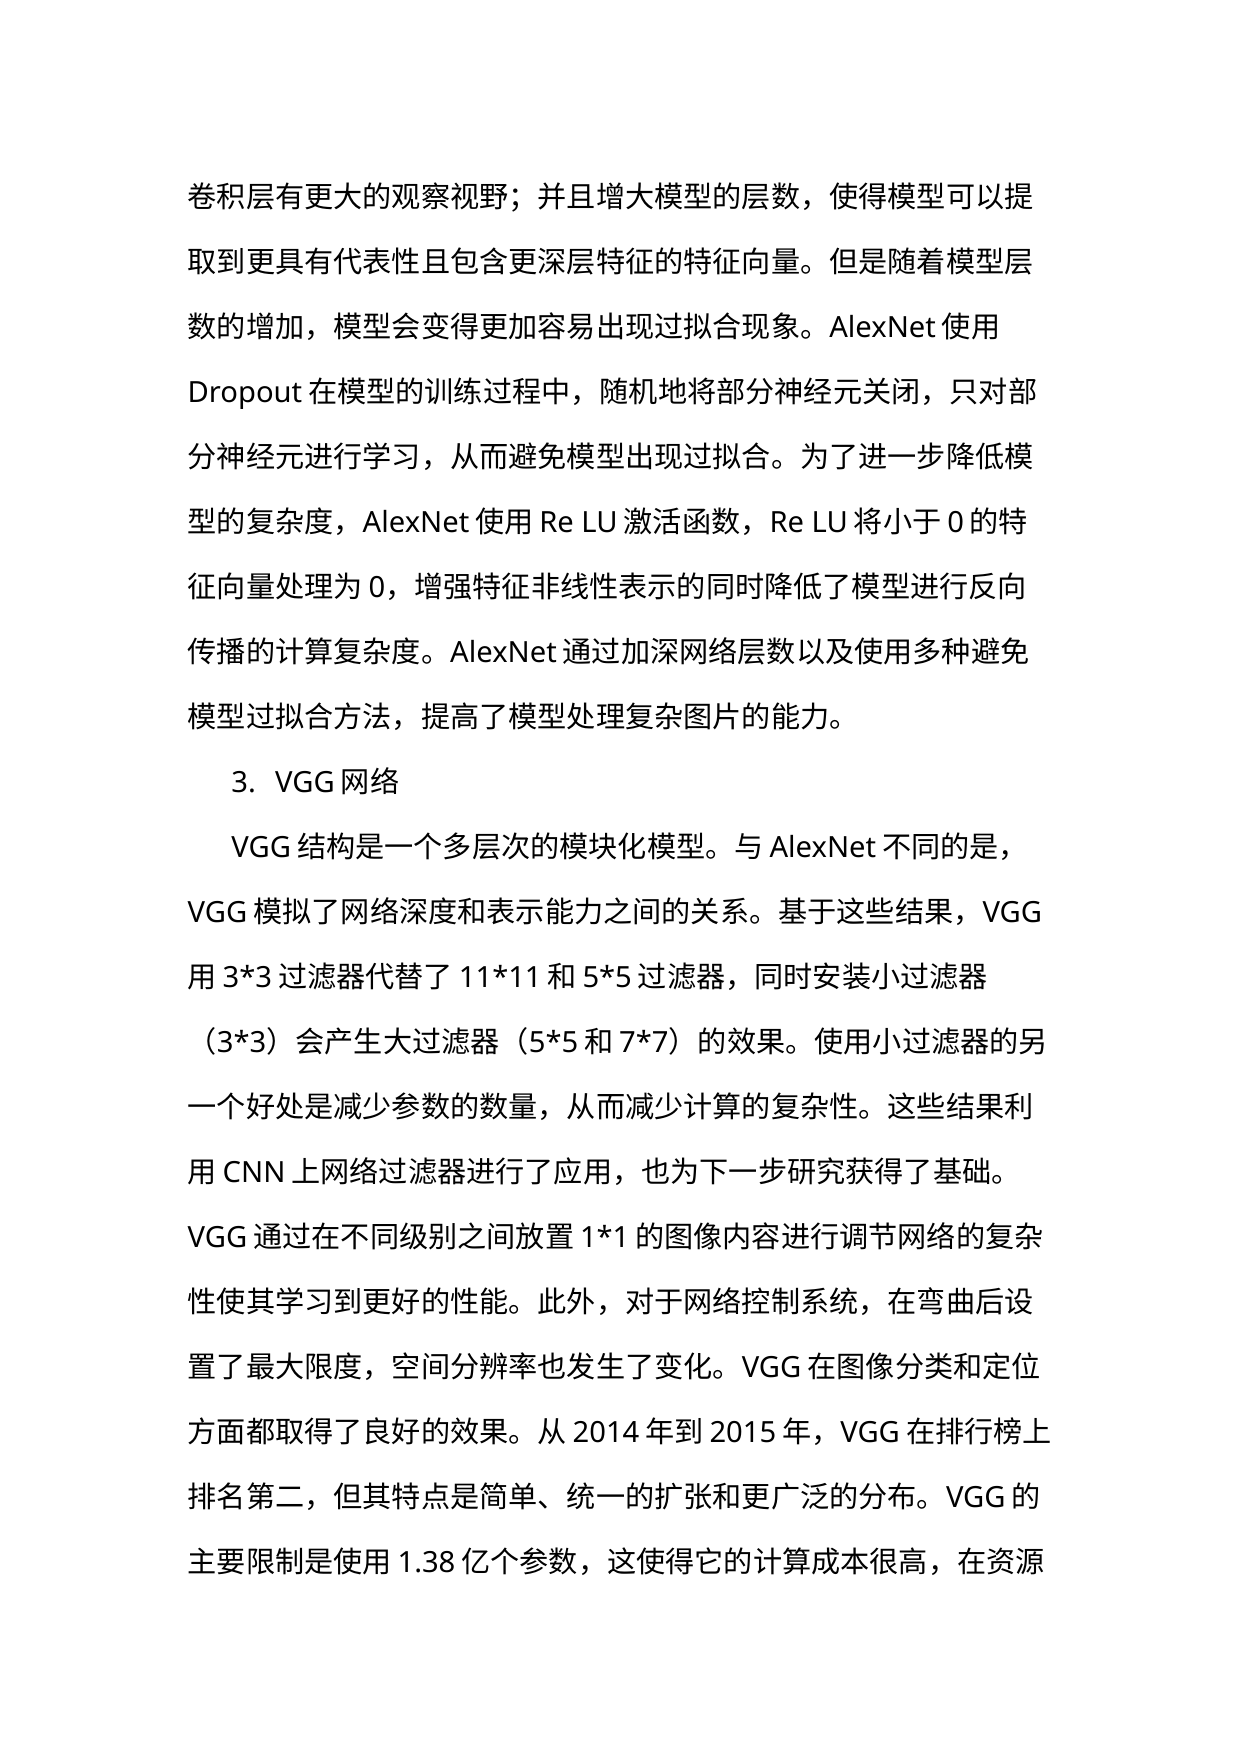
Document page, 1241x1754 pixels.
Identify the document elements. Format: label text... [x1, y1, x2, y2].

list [187, 162, 1053, 747]
list VGG网络 [231, 747, 1053, 812]
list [187, 812, 1053, 1592]
